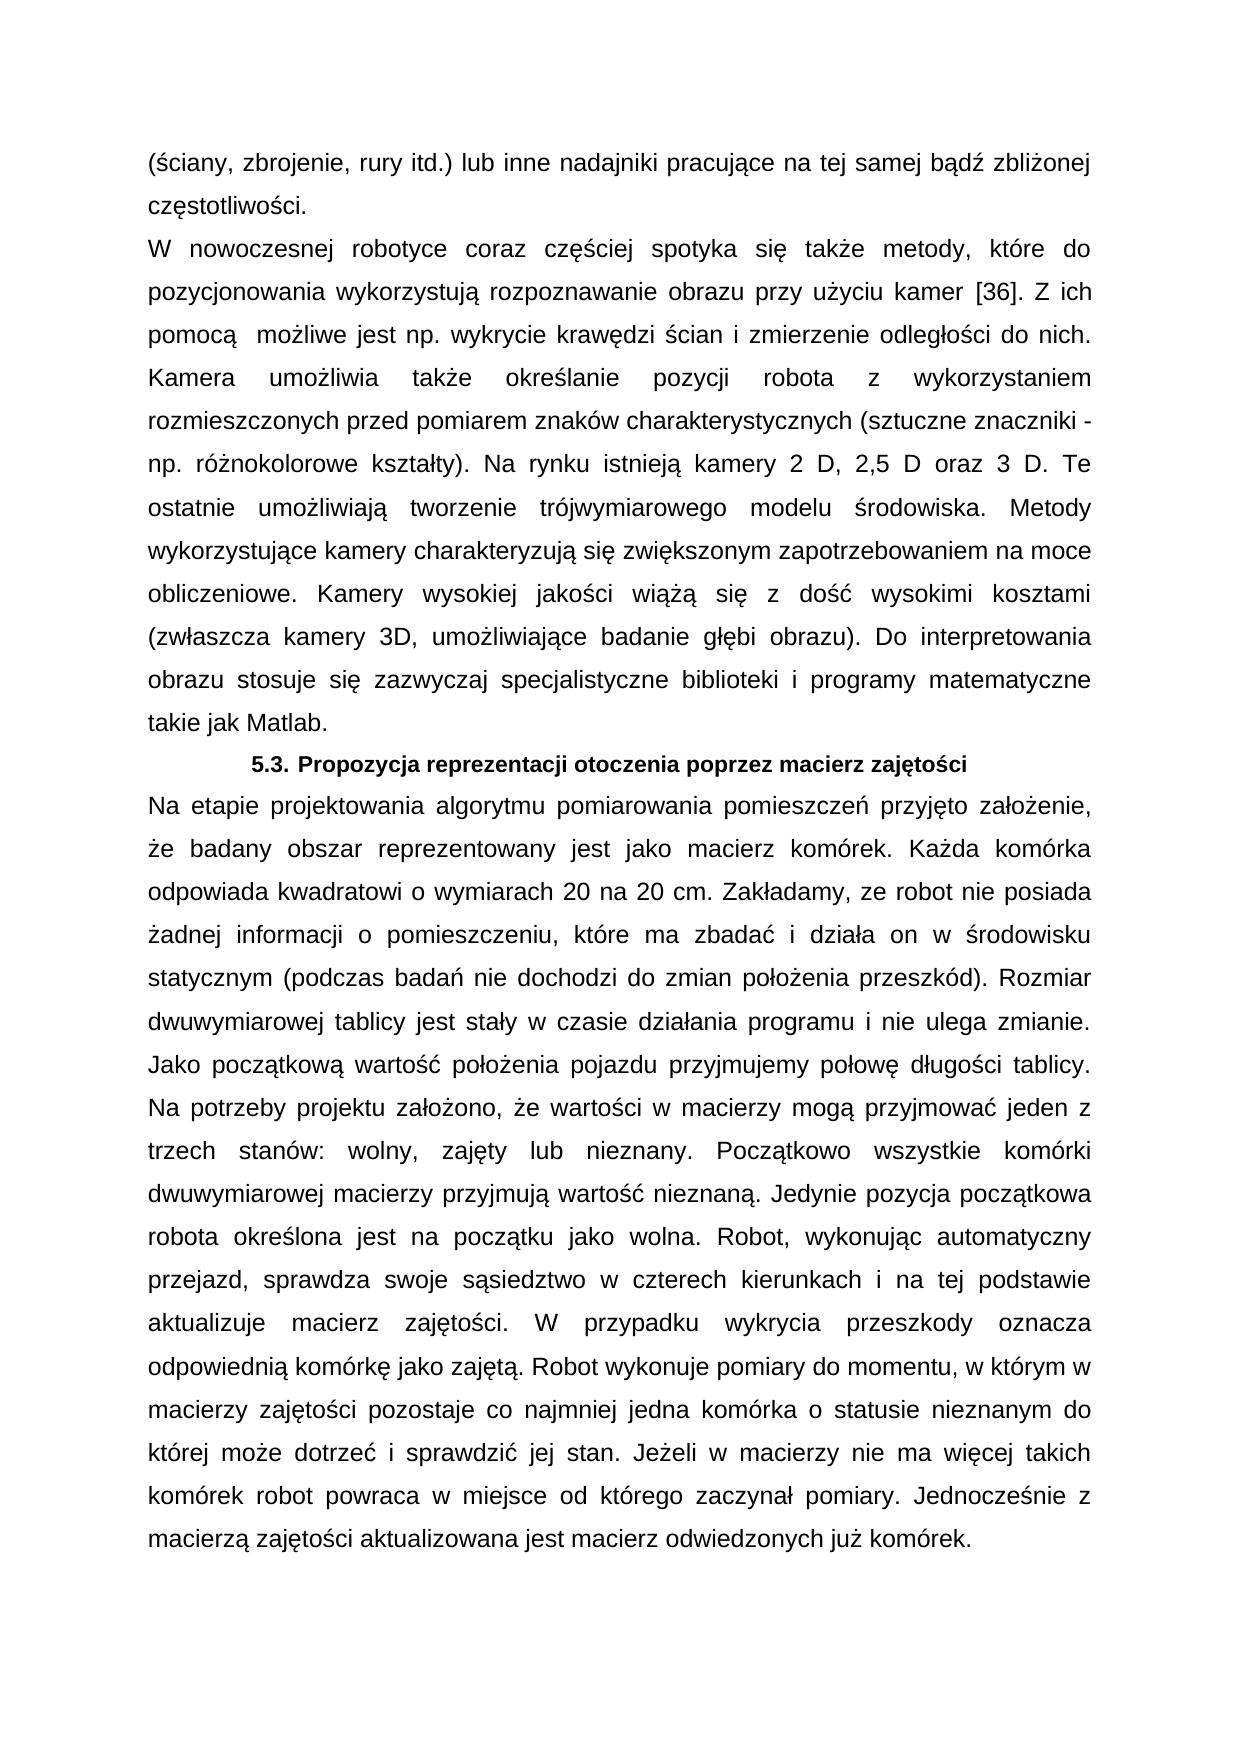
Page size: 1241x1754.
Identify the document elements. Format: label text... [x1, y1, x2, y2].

subtitle Propozycja reprezentacji otoczenia poprzez macierz zajętości [251, 751, 1093, 778]
text Na etapie projektowania algorytmu pomiarowania pomieszczeń przyjęto założenie, że badany obszar reprezentowany jest jako macierz komórek. Każda komórka odpowiada kwadratowi o wymiarach 20 na 20 cm. Zakładamy, ze robot nie posiada żadnej informacji o pomieszczeniu, które ma zbadać i działa on w środowisku statycznym (podczas badań nie dochodzi do zmian położenia przeszkód). Rozmiar dwuwymiarowej tablicy jest stały w czasie działania programu i nie ulega zmianie. Jako początkową wartość położenia pojazdu przyjmujemy połowę długości tablicy. Na potrzeby projektu założono, że wartości w macierzy mogą przyjmować jeden z trzech stanów: wolny, zajęty lub nieznany. Początkowo wszystkie komórki dwuwymiarowej macierzy przyjmują wartość nieznaną. Jedynie pozycja początkowa robota określona jest na początku jako wolna. Robot, wykonując automatyczny przejazd, sprawdza swoje sąsiedztwo w czterech kierunkach i na tej podstawie aktualizuje macierz zajętości. W przypadku wykrycia przeszkody oznacza odpowiednią komórkę jako zajętą. Robot wykonuje pomiary do momentu, w którym w macierzy zajętości pozostaje co najmniej jedna komórka o statusie nieznanym do której może dotrzeć i sprawdzić jej stan. Jeżeli w macierzy nie ma więcej takich komórek robot powraca w miejsce od którego zaczynał pomiary. Jednocześnie z macierzą zajętości aktualizowana jest macierz odwiedzonych już komórek. [148, 791, 1093, 1553]
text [148, 148, 1093, 219]
text W nowoczesnej robotyce coraz częściej spotyka się także metody, które do pozycjonowania wykorzystują rozpoznawanie obrazu przy użyciu kamer . Z ich pomocą możliwe jest np. wykrycie krawędzi ścian i zmierzenie odległości do nich. Kamera umożliwia także określanie pozycji robota z wykorzystaniem rozmieszczonych przed pomiarem znaków charakterystycznych (sztuczne znaczniki - np. różnokolorowe kształty). Na rynku istnieją kamery 2 D, 2,5 D oraz 3 D. Te ostatnie umożliwiają tworzenie trójwymiarowego modelu środowiska. Metody wykorzystujące kamery charakteryzują się zwiększonym zapotrzebowaniem na moce obliczeniowe. Kamery wysokiej jakości wiążą się z dość wysokimi kosztami (zwłaszcza kamery 3D, umożliwiające badanie głębi obrazu). Do interpretowania obrazu stosuje się zazwyczaj specjalistyczne biblioteki i programy matematyczne takie jak Matlab. [148, 234, 1093, 737]
